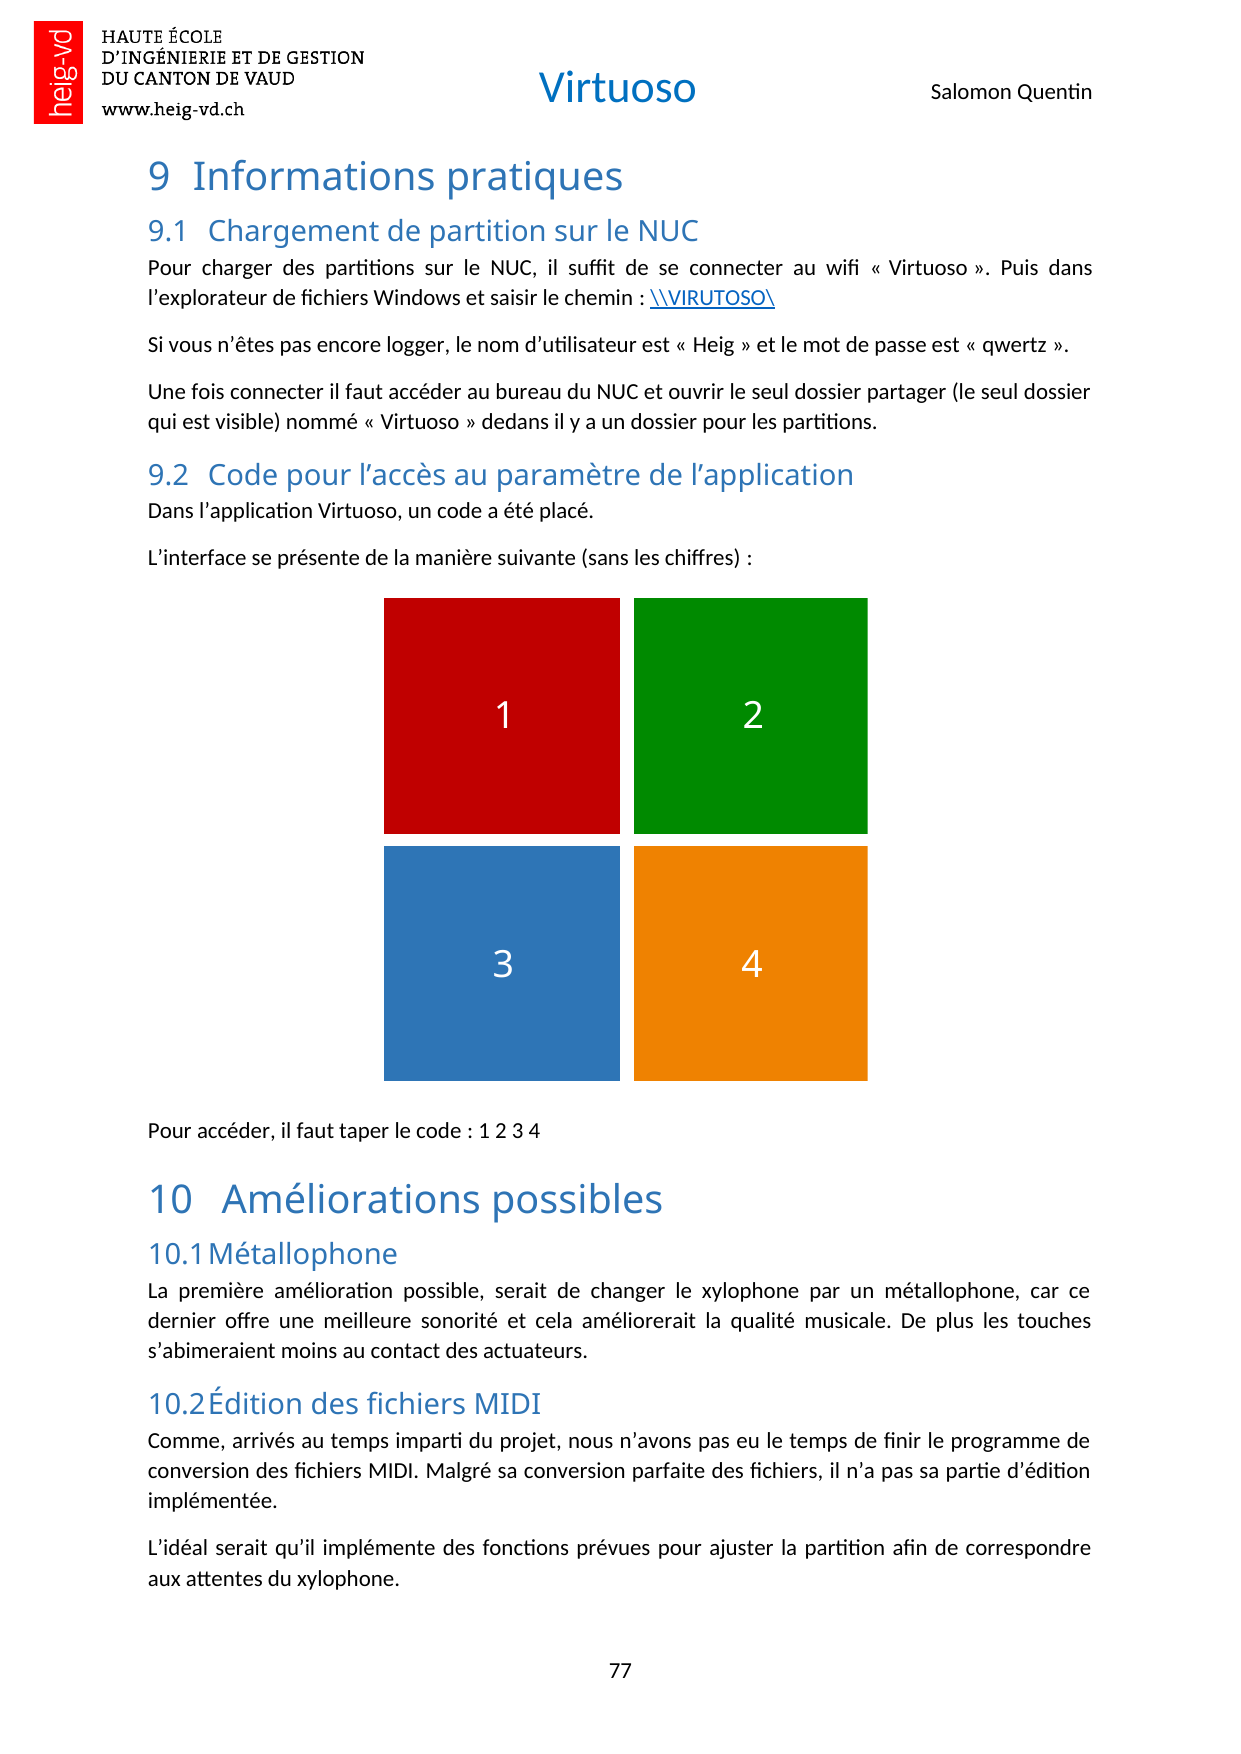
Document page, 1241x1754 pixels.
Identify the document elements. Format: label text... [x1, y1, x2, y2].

subtitle Améliorations possibles [148, 1171, 1093, 1225]
subtitle Métallophone [148, 1233, 1093, 1273]
text Si vous n’êtes pas encore logger, le nom d’utilisateur est « Heig » et le mot de passe est « qwertz ». [148, 330, 1093, 358]
subtitle Édition des fichiers MIDI [148, 1383, 1093, 1423]
text Une fois connecter il faut accéder au bureau du NUC et ouvrir le seul dossier partager (le seul dossier qui est visible) nommé « Virtuoso » dedans il y a un dossier pour les partitions. [148, 377, 1093, 435]
subtitle Code pour l’accès au paramètre de l’application [148, 454, 1093, 493]
picture [33, 21, 364, 124]
text Comme, arrivés au temps imparti du projet, nous n’avons pas eu le temps de finir le programme de conversion des fichiers MIDI. Malgré sa conversion parfaite des fichiers, il n’a pas sa partie d’édition implémentée. [148, 1426, 1093, 1515]
subtitle Chargement de partition sur le NUC [148, 210, 1093, 250]
text Dans l’application Virtuoso, un code a été placé. [148, 497, 1093, 525]
subtitle Informations pratiques [148, 148, 1093, 202]
text Pour charger des partitions sur le NUC, il suffit de se connecter au wifi « Virtuoso ». Puis dans l’explorateur de fichiers Windows et saisir le chemin : \\VIRUTOSO\ [148, 253, 1093, 311]
text Pour accéder, il faut taper le code : 1 2 3 4 [148, 1116, 1093, 1144]
text La première amélioration possible, serait de changer le xylophone par un métallophone, car ce dernier offre une meilleure sonorité et cela améliorerait la qualité musicale. De plus les touches s’abimeraient moins au contact des actuateurs. [148, 1276, 1093, 1364]
text L’interface se présente de la manière suivante (sans les chiffres) : [148, 543, 1093, 572]
text L’idéal serait qu’il implémente des fonctions prévues pour ajuster la partition afin de correspondre aux attentes du xylophone. [148, 1533, 1093, 1592]
